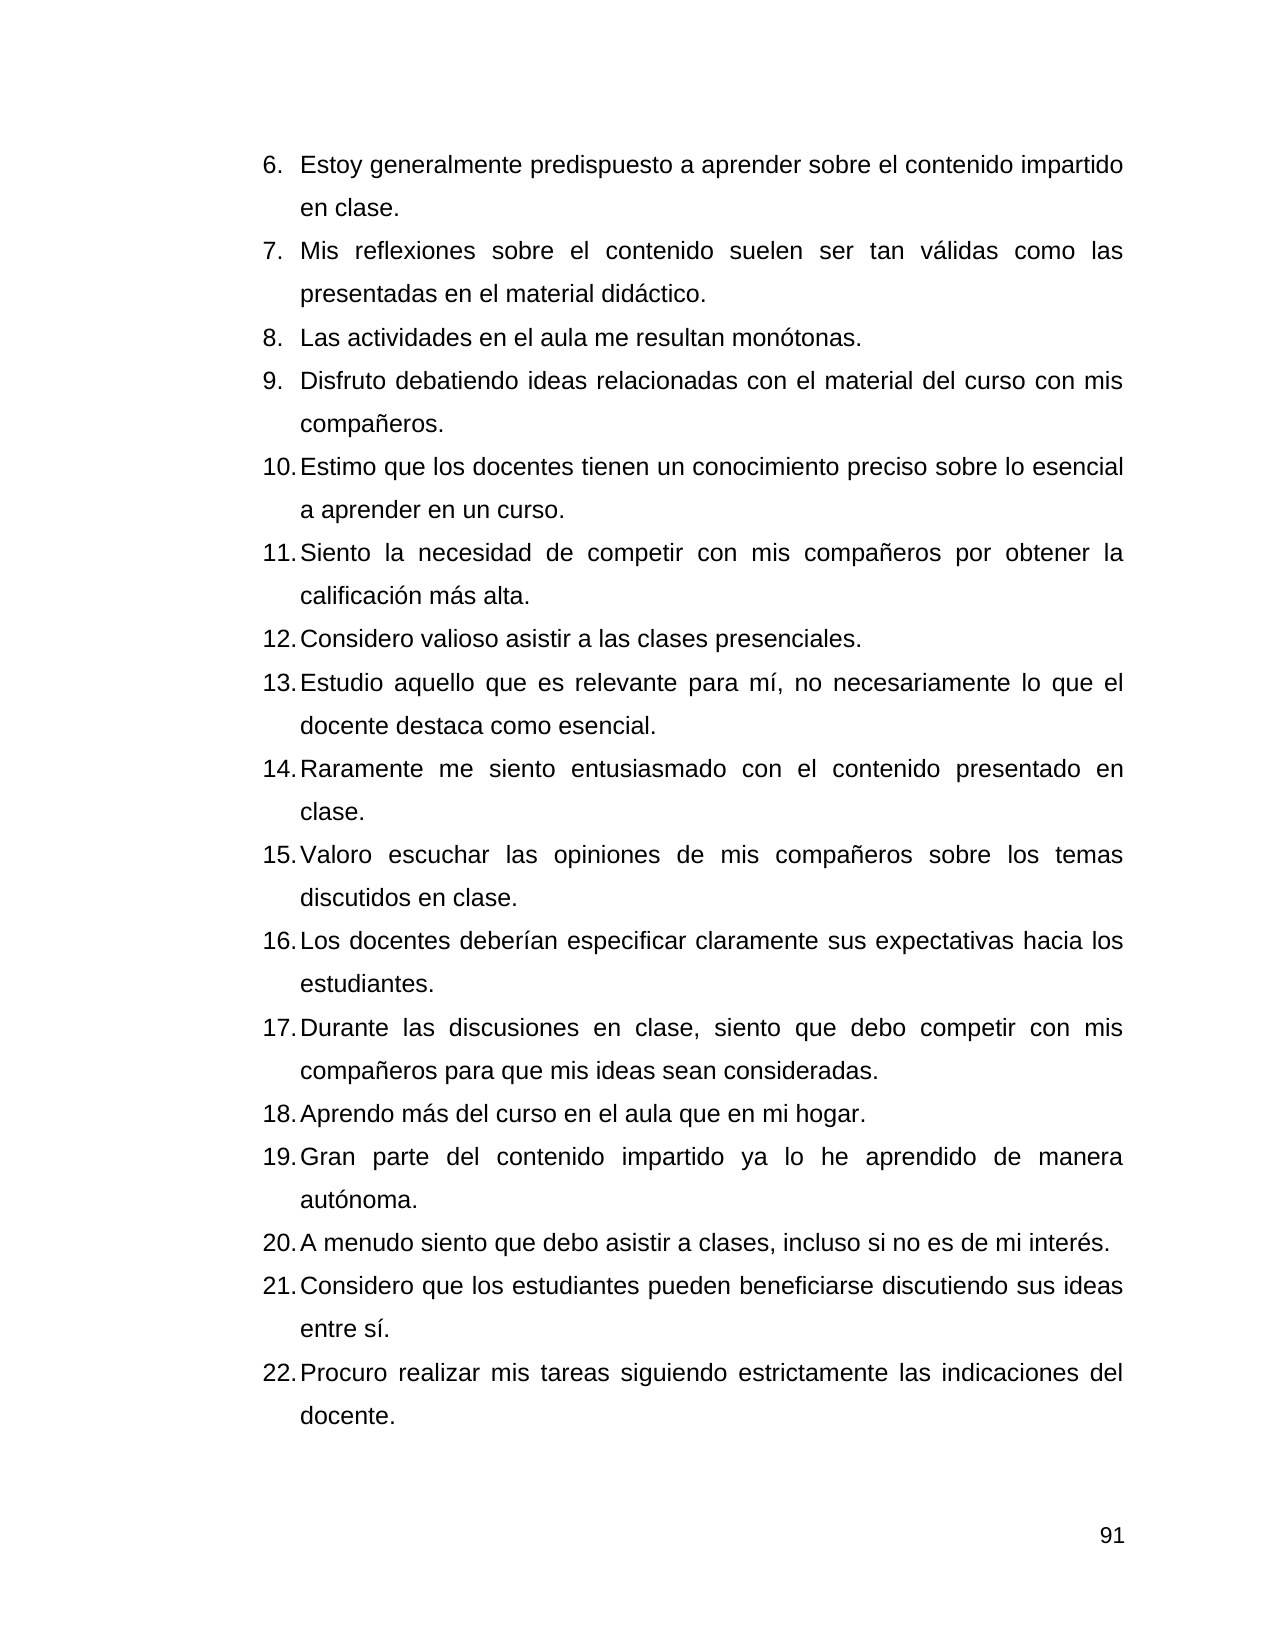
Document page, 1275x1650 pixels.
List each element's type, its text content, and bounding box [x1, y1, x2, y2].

list Valoro escuchar las opiniones de mis compañeros sobre los temas discutidos en clase. [262, 840, 1125, 912]
list Siento la necesidad de competir con mis compañeros por obtener la calificación más alta. [262, 538, 1125, 610]
list Considero valioso asistir a las clases presenciales. [262, 624, 1125, 653]
list Estoy generalmente predispuesto a aprender sobre el contenido impartido en clase. [262, 150, 1125, 222]
list Durante las discusiones en clase, siento que debo competir con mis compañeros para que mis ideas sean consideradas. [262, 1012, 1125, 1084]
list Las actividades en el aula me resultan monótonas. [262, 322, 1125, 351]
list Disfruto debatiendo ideas relacionadas con el material del curso con mis compañeros. [262, 366, 1125, 437]
list A menudo siento que debo asistir a clases, incluso si no es de mi interés. [262, 1228, 1125, 1257]
list Los docentes deberían especificar claramente sus expectativas hacia los estudiantes. [262, 926, 1125, 998]
list Mis reflexiones sobre el contenido suelen ser tan válidas como las presentadas en el material didáctico. [262, 236, 1125, 308]
list Procuro realizar mis tareas siguiendo estrictamente las indicaciones del docente. [262, 1357, 1125, 1429]
list Raramente me siento entusiasmado con el contenido presentado en clase. [262, 754, 1125, 826]
list Gran parte del contenido impartido ya lo he aprendido de manera autónoma. [262, 1142, 1125, 1214]
list Considero que los estudiantes pueden beneficiarse discutiendo sus ideas entre sí. [262, 1271, 1125, 1343]
list Estimo que los docentes tienen un conocimiento preciso sobre lo esencial a aprender en un curso. [262, 452, 1125, 524]
list Estudio aquello que es relevante para mí, no necesariamente lo que el docente destaca como esencial. [262, 667, 1125, 739]
list Aprendo más del curso en el aula que en mi hogar. [262, 1099, 1125, 1127]
